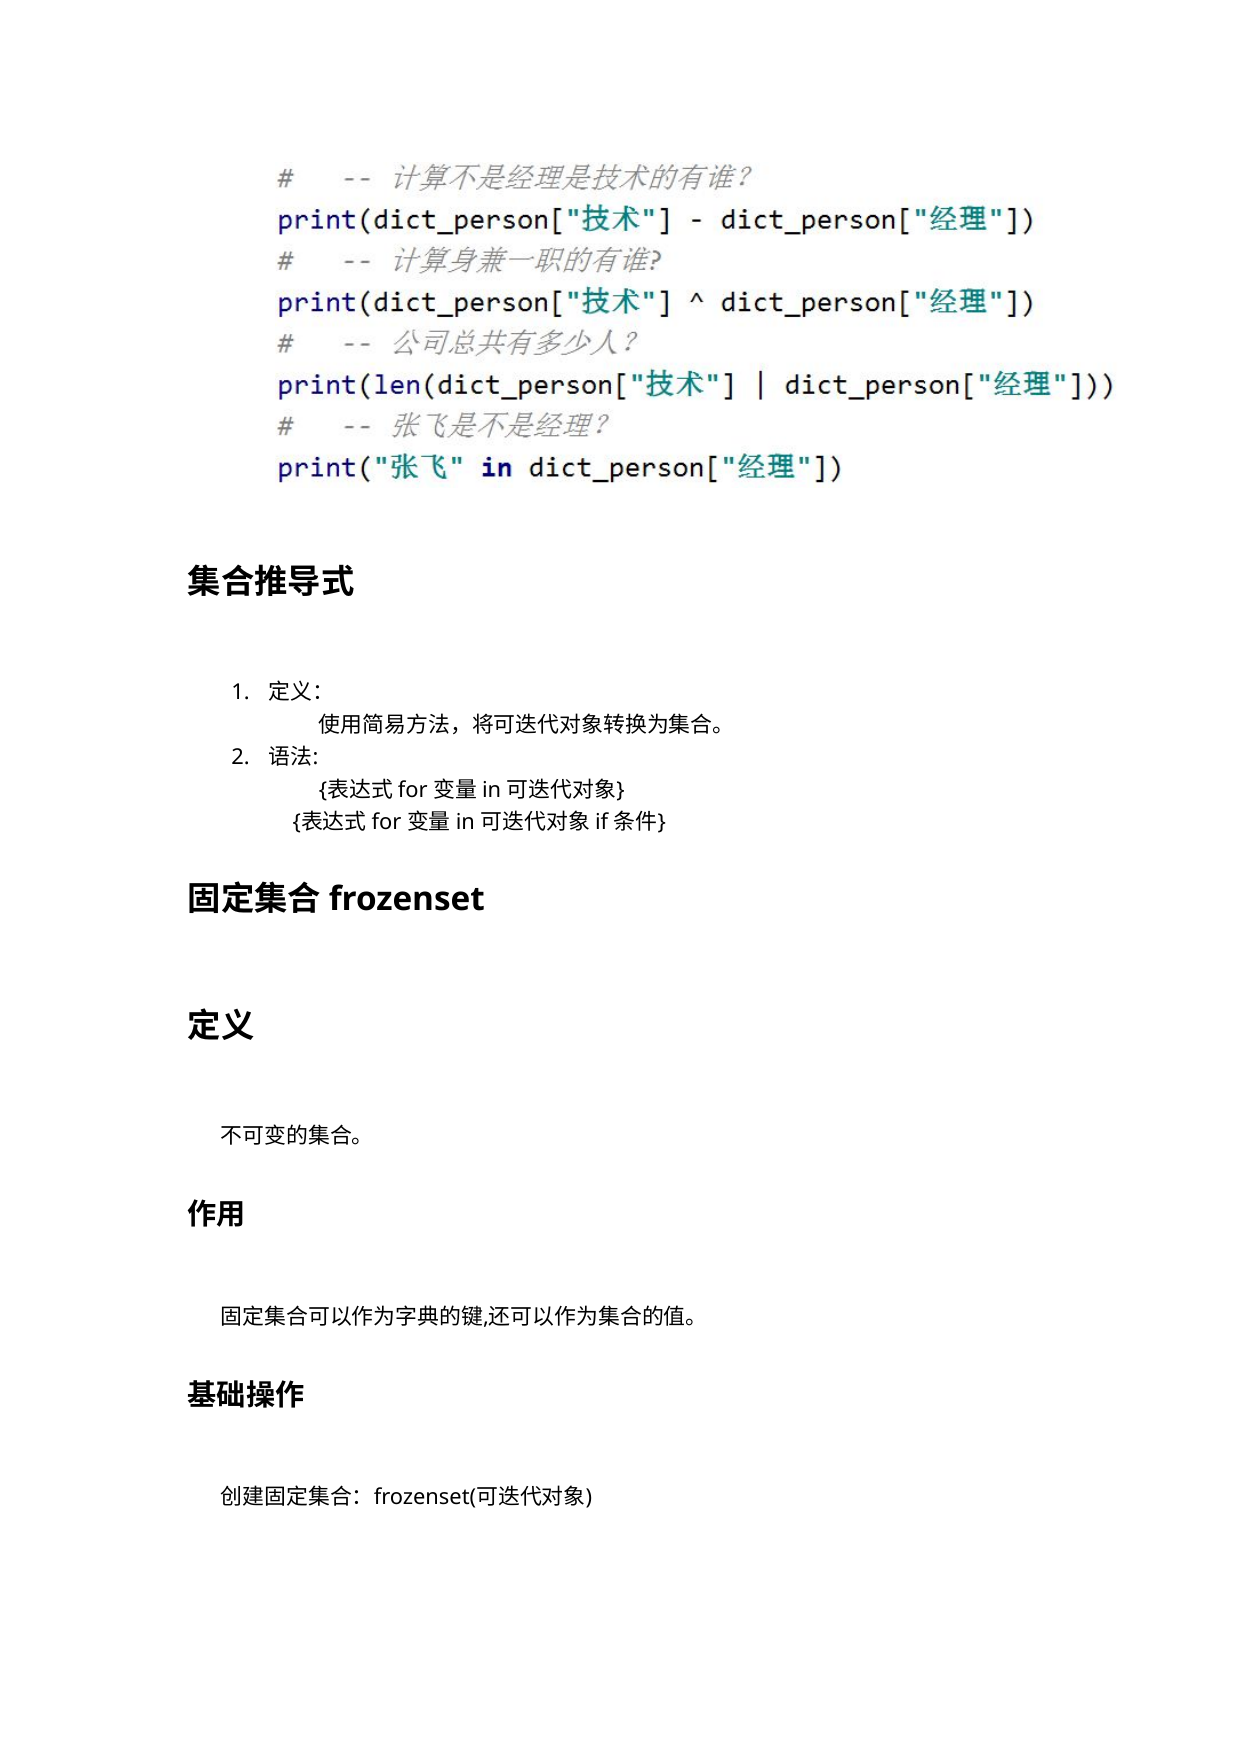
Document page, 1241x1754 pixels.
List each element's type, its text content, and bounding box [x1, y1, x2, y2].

subtitle 定义 [187, 991, 1053, 1056]
list 语法: [231, 739, 1053, 771]
text 不可变的集合。 [187, 1118, 1053, 1150]
subtitle 固定集合 frozenset [187, 863, 1053, 928]
text 创建固定集合：frozenset(可迭代对象) [187, 1479, 1053, 1511]
subtitle 集合推导式 [187, 547, 1053, 612]
text 固定集合可以作为字典的键,还可以作为集合的值。 [187, 1298, 1053, 1331]
text 使用简易方法，将可迭代对象转换为集合。 [275, 706, 1053, 739]
list 定义： [231, 674, 1053, 706]
subtitle 作用 [187, 1179, 1053, 1244]
picture [275, 162, 1140, 488]
text {表达式 for 变量 in 可迭代对象} [275, 771, 1053, 804]
text {表达式 for 变量 in 可迭代对象 if 条件} [231, 804, 1053, 836]
subtitle 基础操作 [187, 1360, 1053, 1425]
